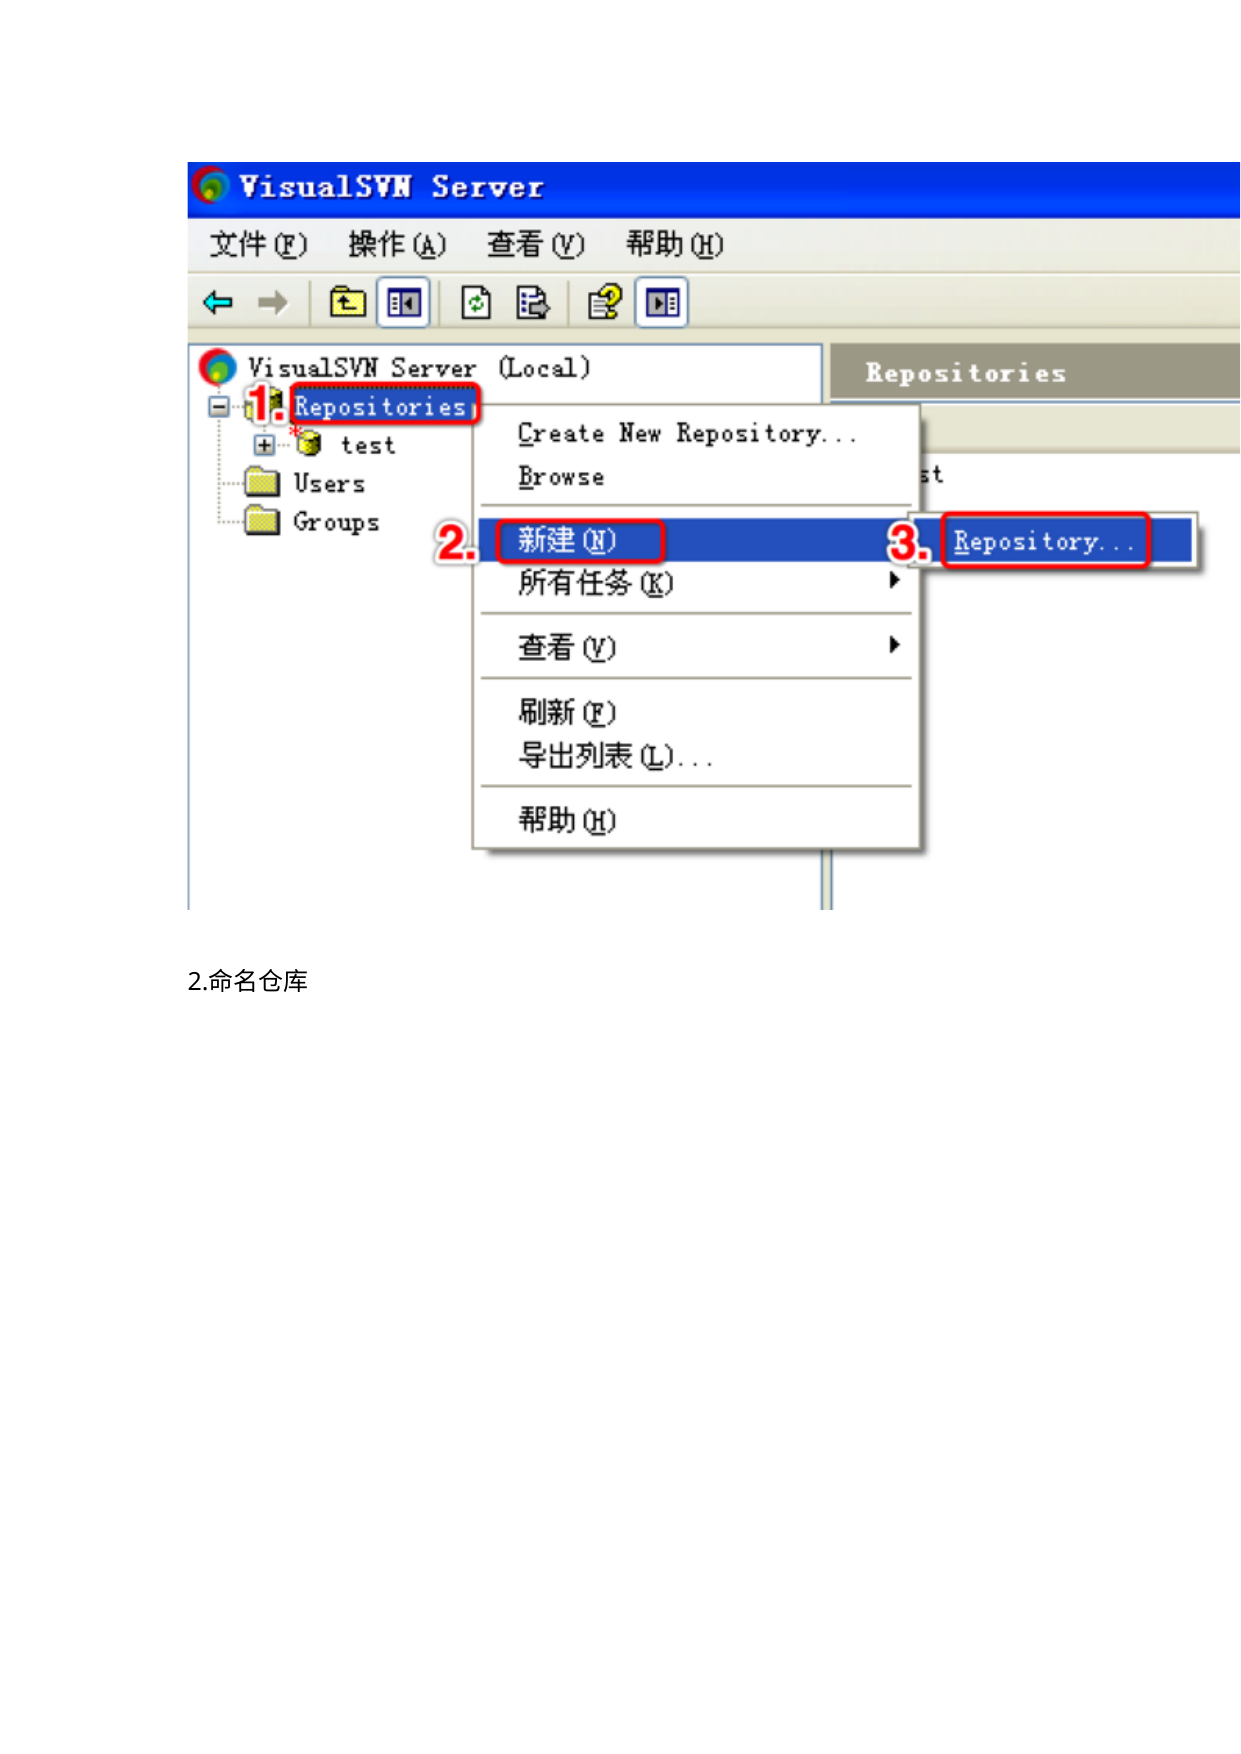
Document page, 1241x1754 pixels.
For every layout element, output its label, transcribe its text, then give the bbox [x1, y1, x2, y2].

text 2.命名仓库 [187, 947, 1053, 1012]
picture [187, 162, 1241, 910]
